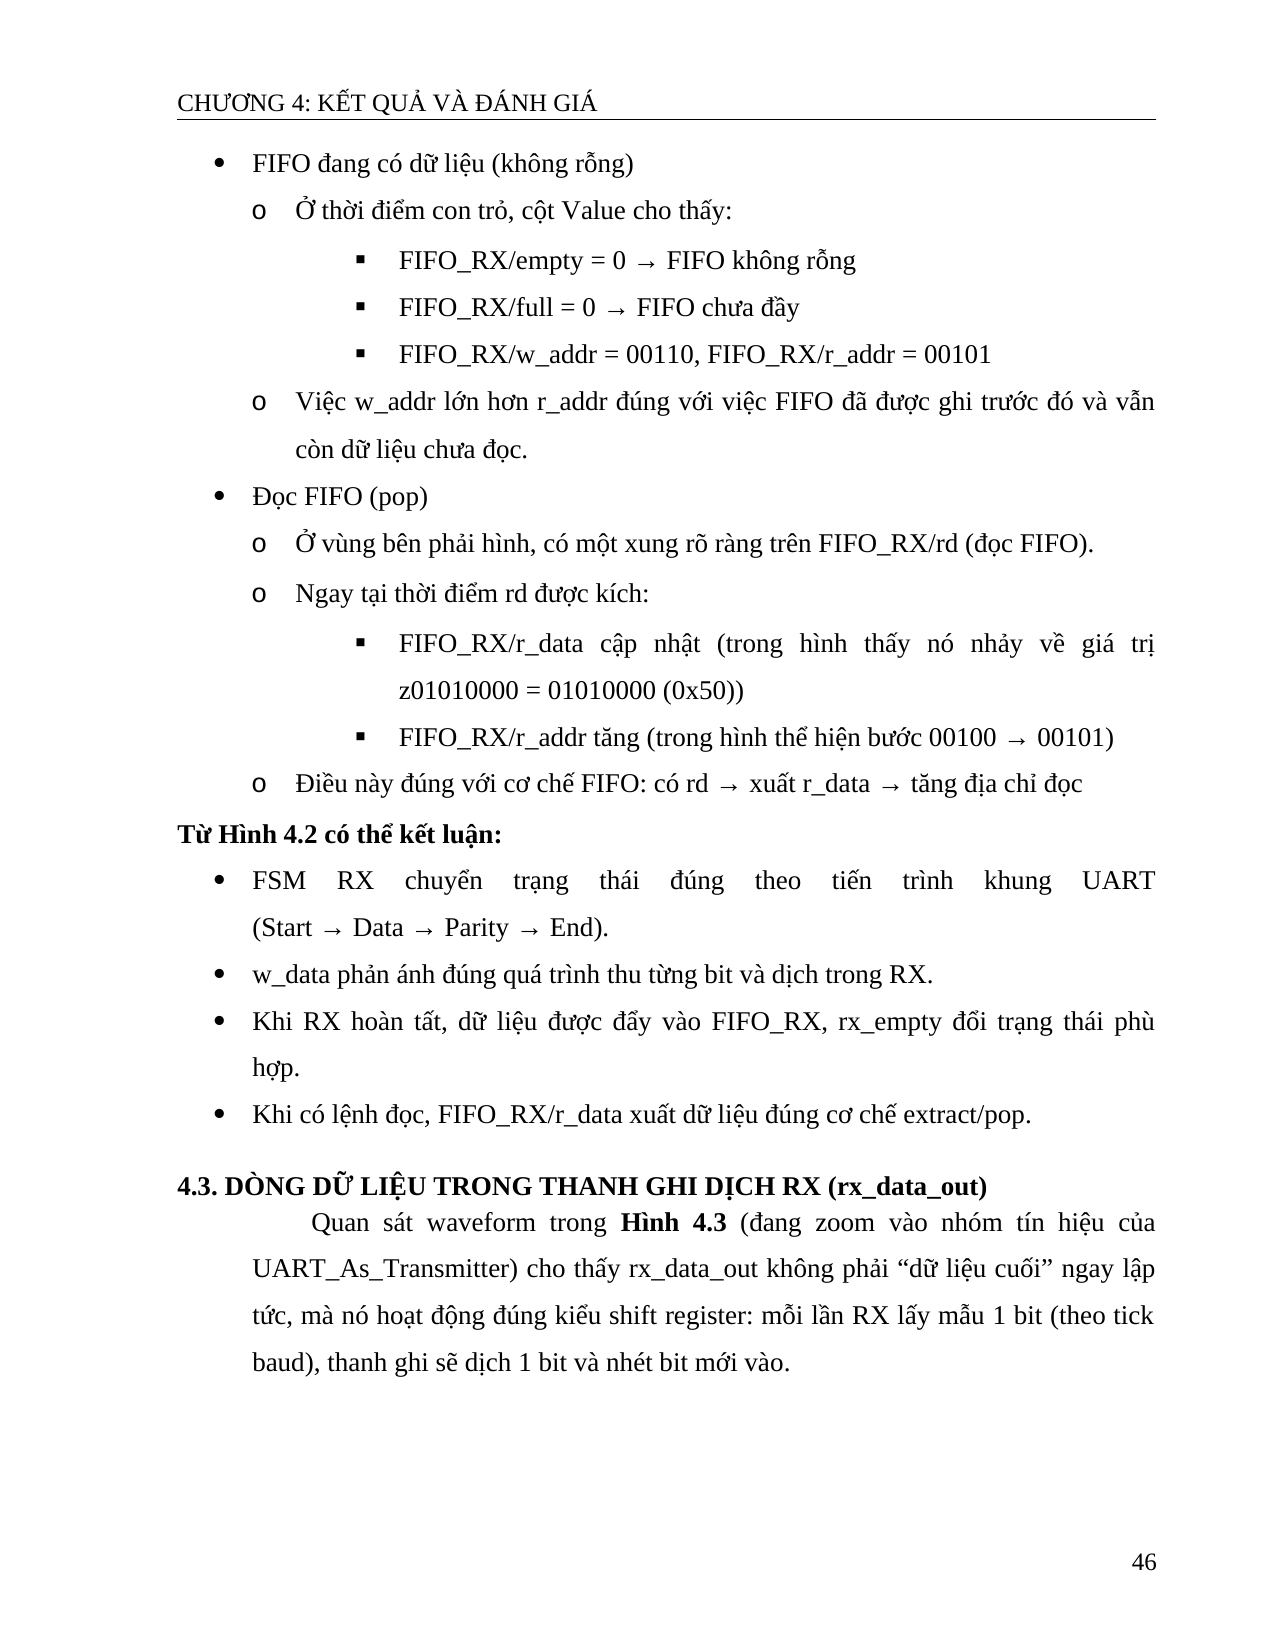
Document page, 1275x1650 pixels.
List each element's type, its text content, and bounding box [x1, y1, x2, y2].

list FIFO đang có dữ liệu (không rỗng) [214, 147, 1156, 178]
list FSM RX chuyển trạng thái đúng theo tiến trình khung UART (Start → Data → Parity → End). [214, 864, 1156, 942]
list FIFO_RX/empty = 0 → FIFO không rỗng [354, 244, 1156, 275]
text 4.3. DÒNG DỮ LIỆU TRONG THANH GHI DỊCH RX (rx_data_out) [177, 1170, 1156, 1201]
text Từ Hình 4.2 có thể kết luận: [177, 818, 1156, 849]
list FIFO_RX/full = 0 → FIFO chưa đầy [354, 291, 1156, 322]
list w_data phản ánh đúng quá trình thu từng bit và dịch trong RX. [214, 958, 1156, 989]
list FIFO_RX/r_data cập nhật (trong hình thấy nó nhảy về giá trị z01010000 = 01010000 (0x50)) [354, 627, 1156, 705]
list Ngay tại thời điểm rd được kích: [251, 577, 1156, 611]
list Khi có lệnh đọc, FIFO_RX/r_data xuất dữ liệu đúng cơ chế extract/pop. [214, 1098, 1156, 1129]
list FIFO_RX/w_addr = 00110, FIFO_RX/r_addr = 00101 [354, 338, 1156, 369]
list Việc w_addr lớn hơn r_addr đúng với việc FIFO đã được ghi trước đó và vẫn còn dữ liệu chưa đọc. [251, 384, 1156, 465]
list Điều này đúng với cơ chế FIFO: có rd → xuất r_data → tăng địa chỉ đọc [251, 768, 1156, 801]
list Ở thời điểm con trỏ, cột Value cho thấy: [251, 194, 1156, 227]
list Đọc FIFO (pop) [214, 480, 1156, 511]
list FIFO_RX/r_addr tăng (trong hình thể hiện bước 00100 → 00101) [354, 721, 1156, 752]
text Quan sát waveform trong Hình 4.3 (đang zoom vào nhóm tín hiệu của UART_As_Transmitter) cho thấy rx_data_out không phải “dữ liệu cuối” ngay lập tức, mà nó hoạt động đúng kiểu shift register: mỗi lần RX lấy mẫu 1 bit (theo tick baud), thanh ghi sẽ dịch 1 bit và nhét bit mới vào. [252, 1206, 1156, 1377]
list Ở vùng bên phải hình, có một xung rõ ràng trên FIFO_RX/rd (đọc FIFO). [251, 527, 1156, 561]
list Khi RX hoàn tất, dữ liệu được đẩy vào FIFO_RX, rx_empty đổi trạng thái phù hợp. [214, 1005, 1156, 1083]
